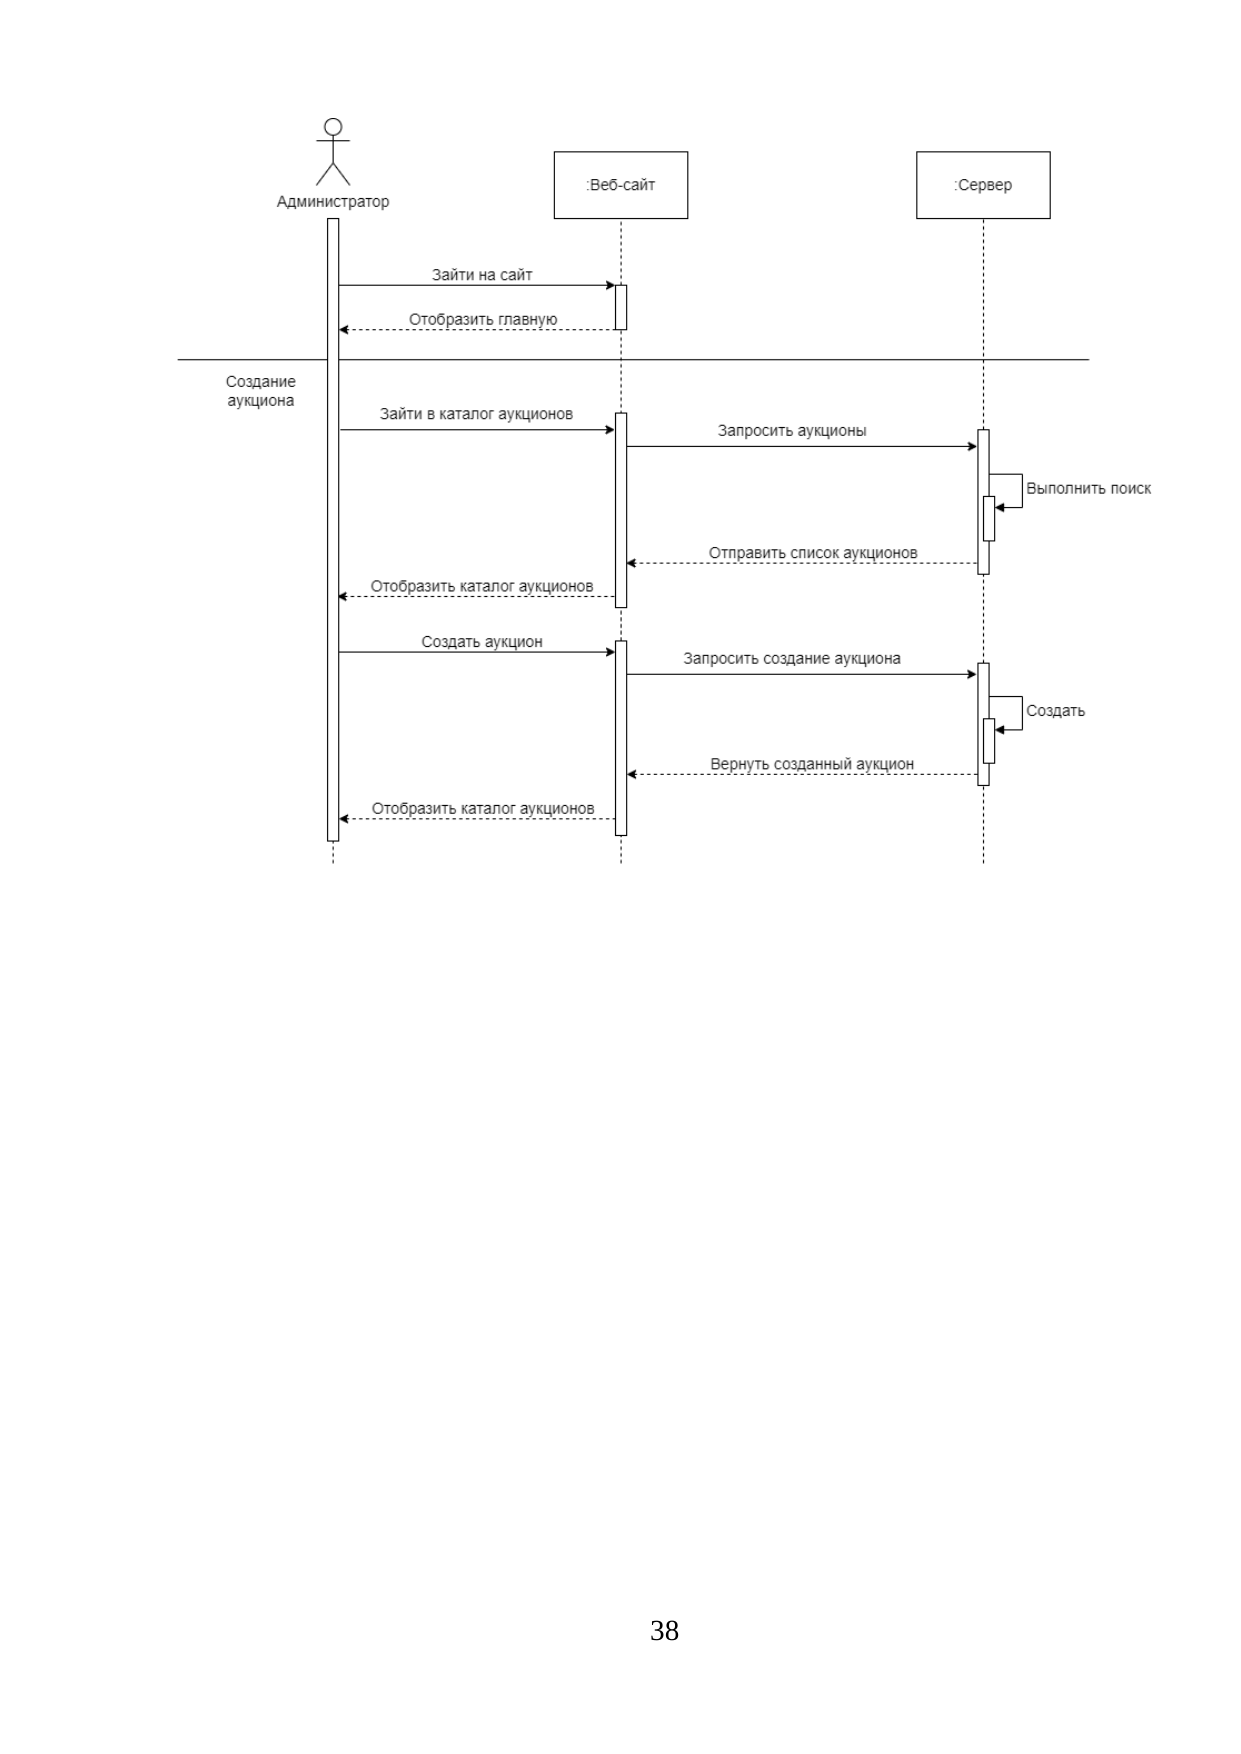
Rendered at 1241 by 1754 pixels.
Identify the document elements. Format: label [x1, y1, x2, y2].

picture [177, 118, 1152, 865]
